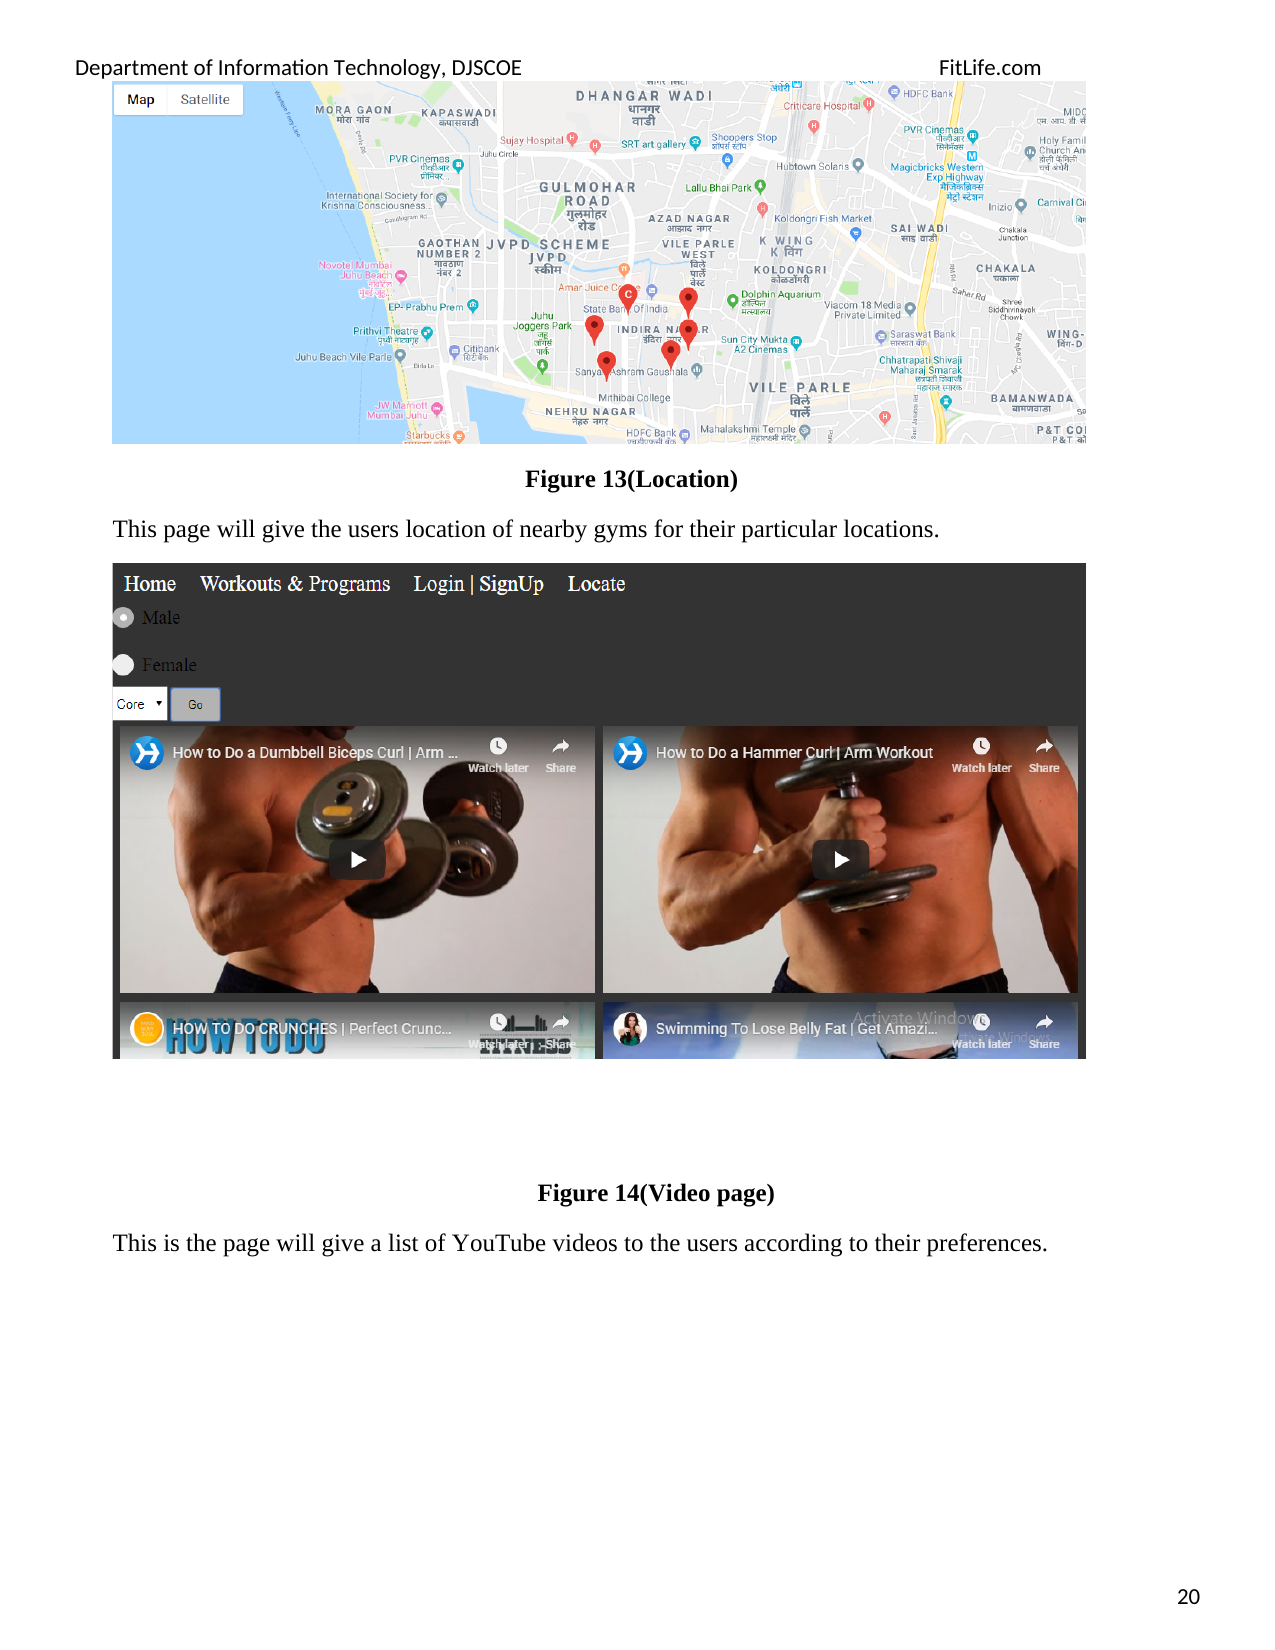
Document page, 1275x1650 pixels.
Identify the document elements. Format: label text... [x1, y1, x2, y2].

text This is the page will give a list of YouTube videos to the users according to their preferences. [112, 1228, 1200, 1257]
text Figure 14(Video page) [112, 1178, 1200, 1207]
text This page will give the users location of nearby gyms for their particular locations. [112, 514, 1200, 543]
picture [112, 563, 1087, 1059]
picture [112, 81, 1086, 444]
text Figure 13(Location) [525, 464, 1200, 493]
